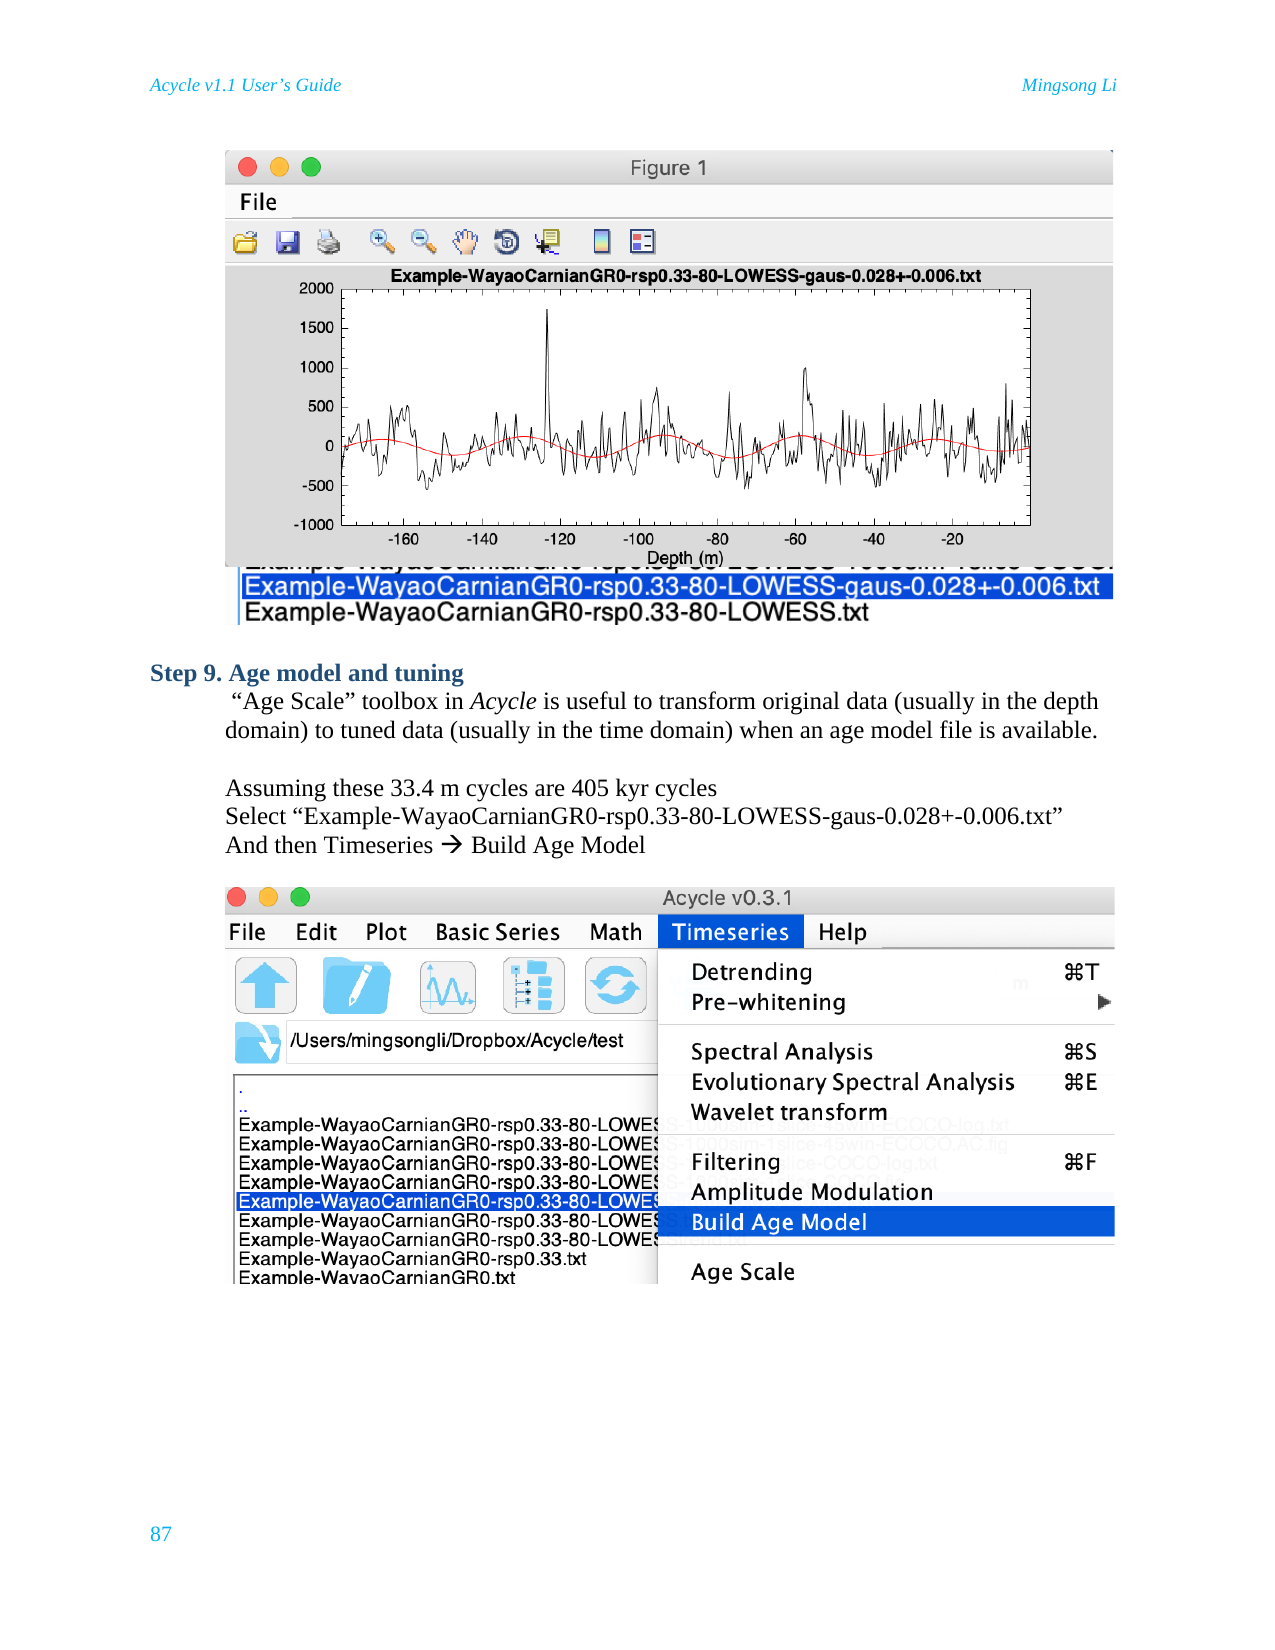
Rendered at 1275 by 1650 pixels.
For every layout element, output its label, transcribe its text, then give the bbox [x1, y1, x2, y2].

text “Age Scale” toolbox in Acycle is useful to transform original data (usually in the depth domain) to tuned data (usually in the time domain) when an age model file is available. [225, 686, 1125, 744]
text And then Timeseries Build Age Model [225, 830, 1125, 859]
subtitle Step 9. Age model and tuning [150, 658, 1125, 686]
picture [225, 150, 1114, 625]
text Assuming these 33.4 m cycles are 405 kyr cycles [225, 773, 1125, 801]
picture [225, 887, 1115, 1284]
text Select “Example-WayaoCarnianGR0-rsp0.33-80-LOWESS-gaus-0.028+-0.006.txt” [225, 801, 1125, 830]
picture [151, 81, 157, 89]
